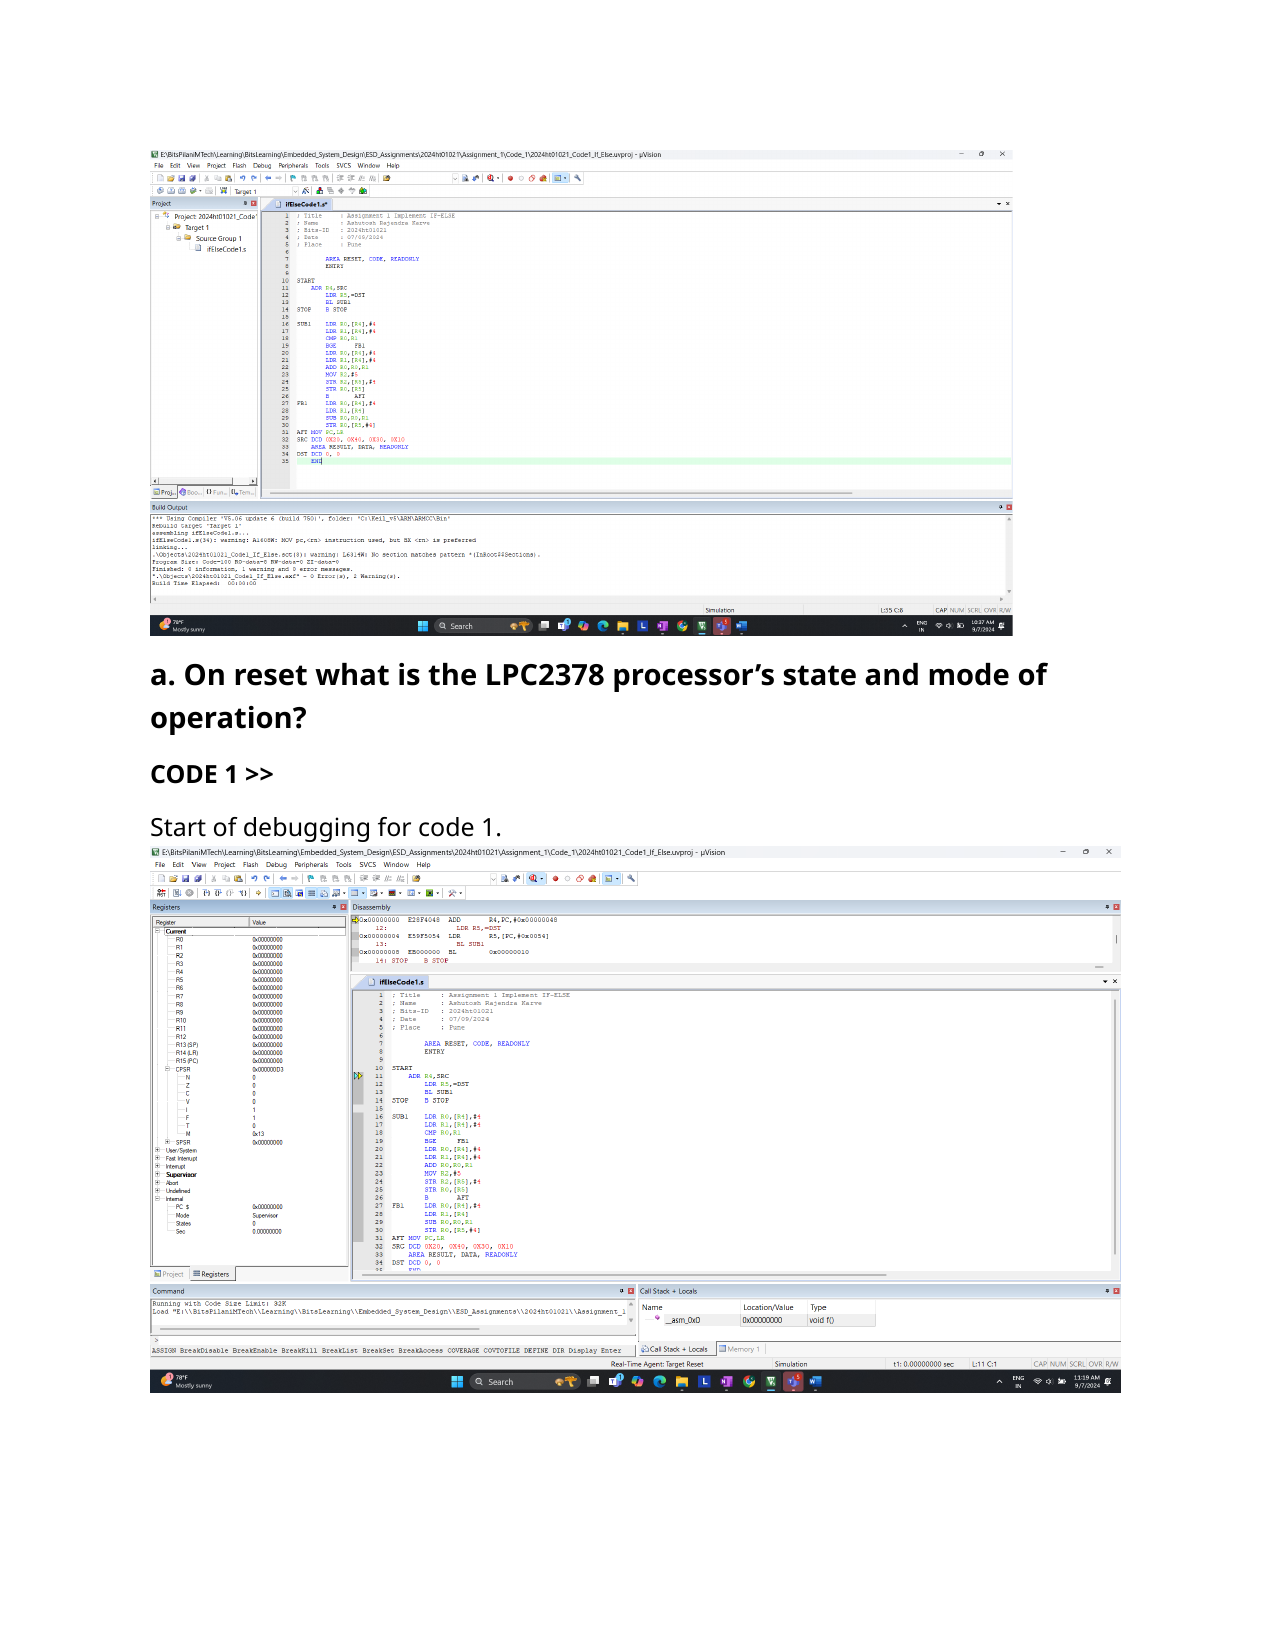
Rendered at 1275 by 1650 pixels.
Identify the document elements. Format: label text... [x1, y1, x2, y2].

picture [150, 150, 1013, 636]
text a. On reset what is the LPC2378 processor’s state and mode of operation? [150, 654, 1125, 737]
picture [150, 846, 1121, 1393]
text CODE 1 >> [150, 757, 1125, 791]
